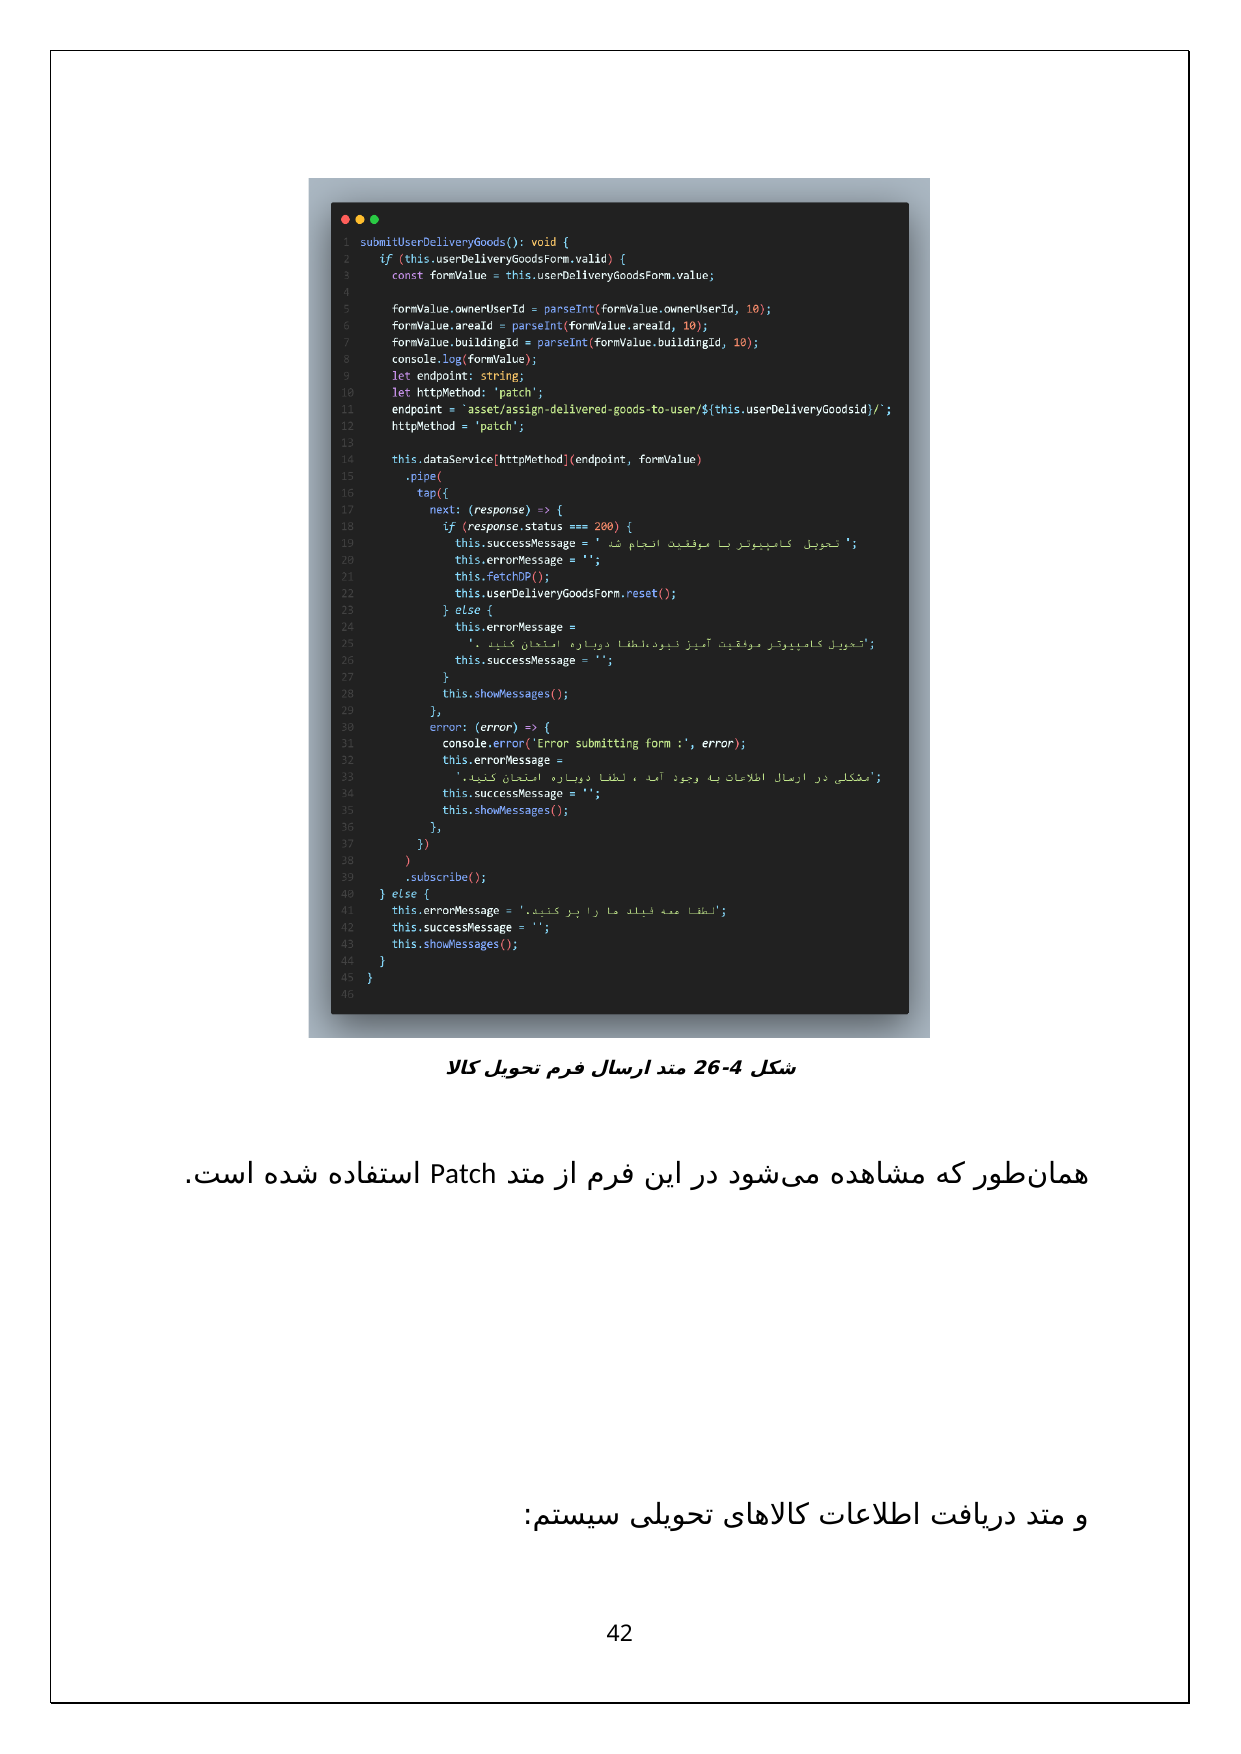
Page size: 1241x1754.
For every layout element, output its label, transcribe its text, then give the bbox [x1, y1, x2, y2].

text شکل ‏4-26 متد ارسال فرم تحویل کالا [150, 1057, 1089, 1079]
picture [308, 178, 930, 1038]
text همان‌طور که مشاهده می‌شود در این فرم از متد Patch استفاده شده است. [150, 1155, 1089, 1191]
text و متد دریافت اطلاعات کالاهای تحویلی سیستم: [150, 1498, 1089, 1532]
